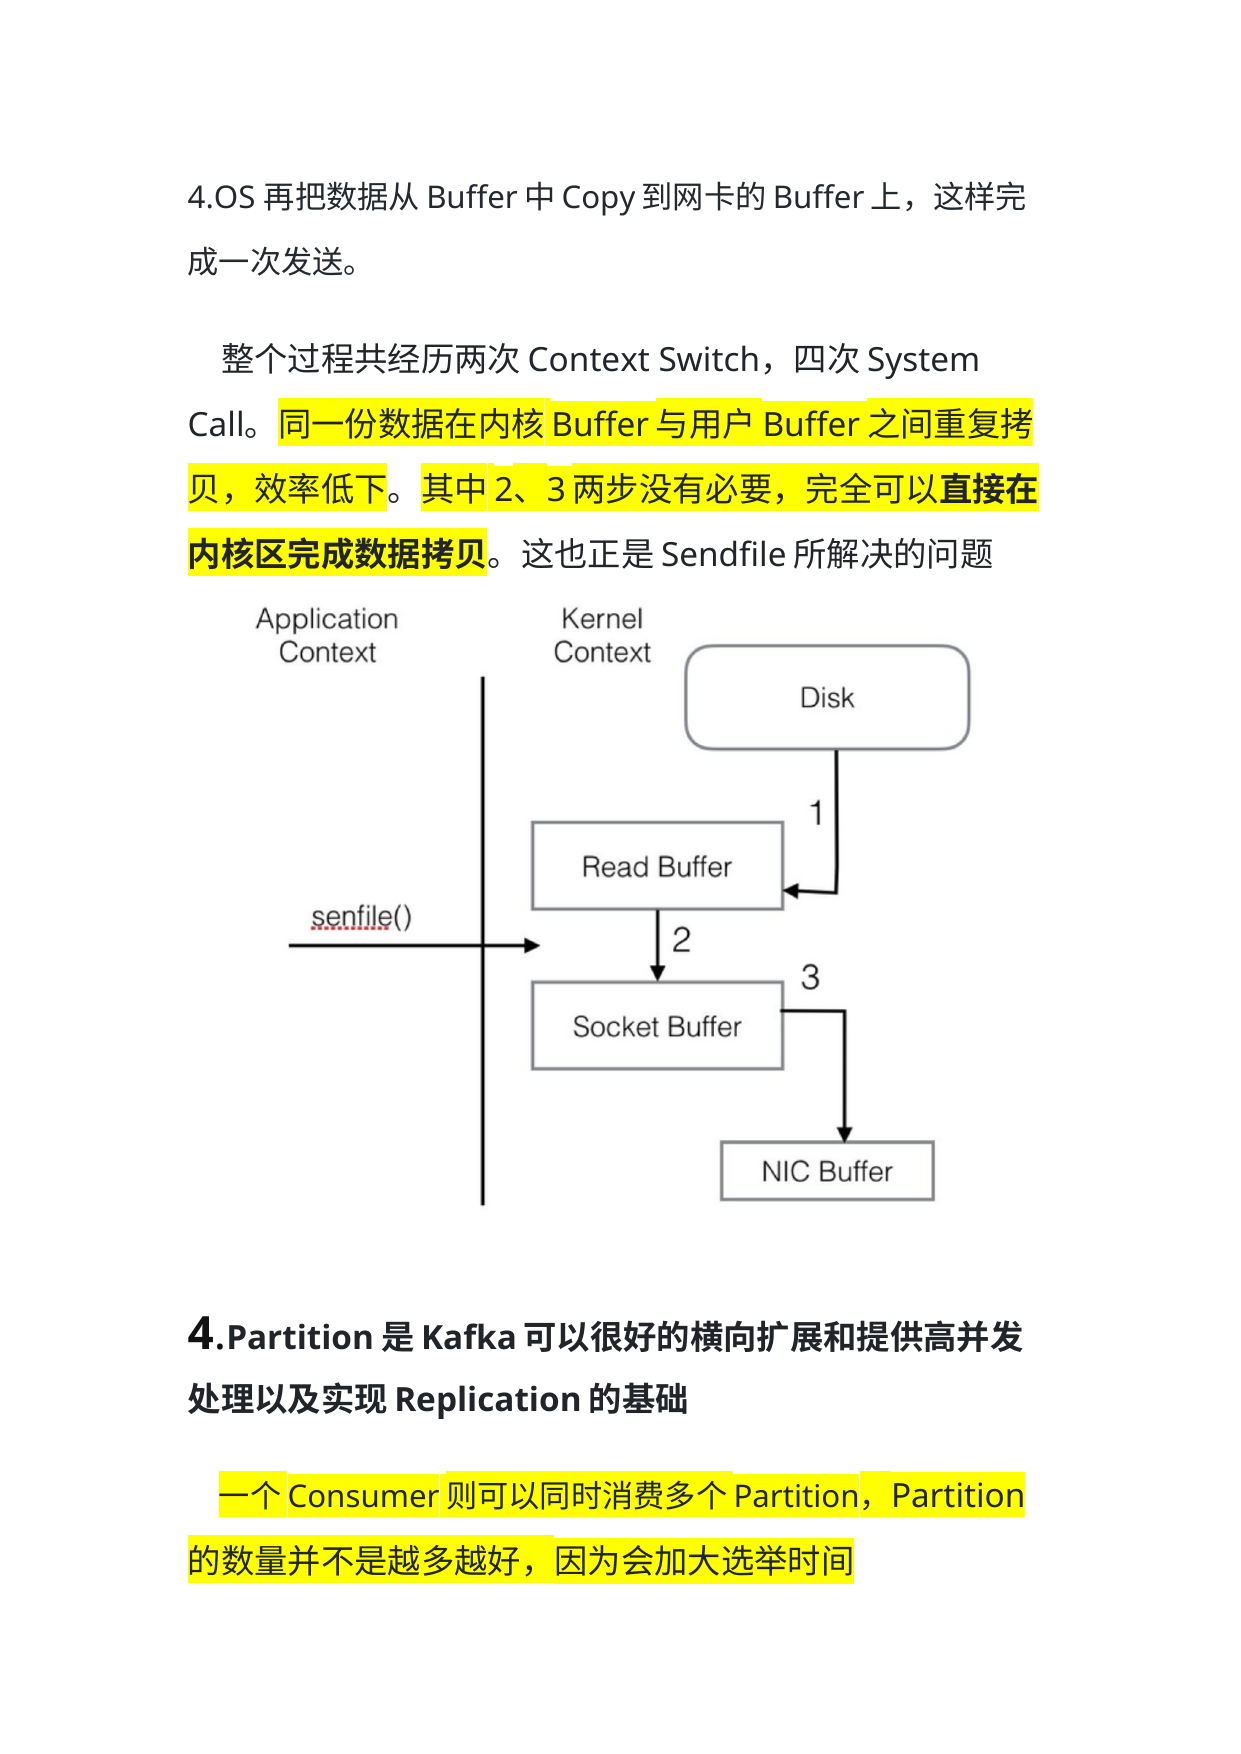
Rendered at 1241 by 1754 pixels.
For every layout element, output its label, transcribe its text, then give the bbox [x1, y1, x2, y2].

text 整个过程共经历两次Context Switch，四次System Call。同一份数据在内核Buffer与用户Buffer之间重复拷贝，效率低下。其中2、3两步没有必要，完全可以直接在内核区完成数据拷贝。这也正是Sendfile所解决的问题 [187, 324, 1053, 584]
text 4.Partition是Kafka可以很好的横向扩展和提供高并发处理以及实现Replication的基础 [187, 1299, 1053, 1429]
list 4.OS 再把数据从Buffer中Copy到网卡的Buffer上，这样完成一次发送。 [187, 162, 1053, 292]
picture [187, 591, 1053, 1261]
text 一个Consumer则可以同时消费多个Partition，Partition的数量并不是越多越好，因为会加大选举时间 [187, 1462, 1053, 1592]
